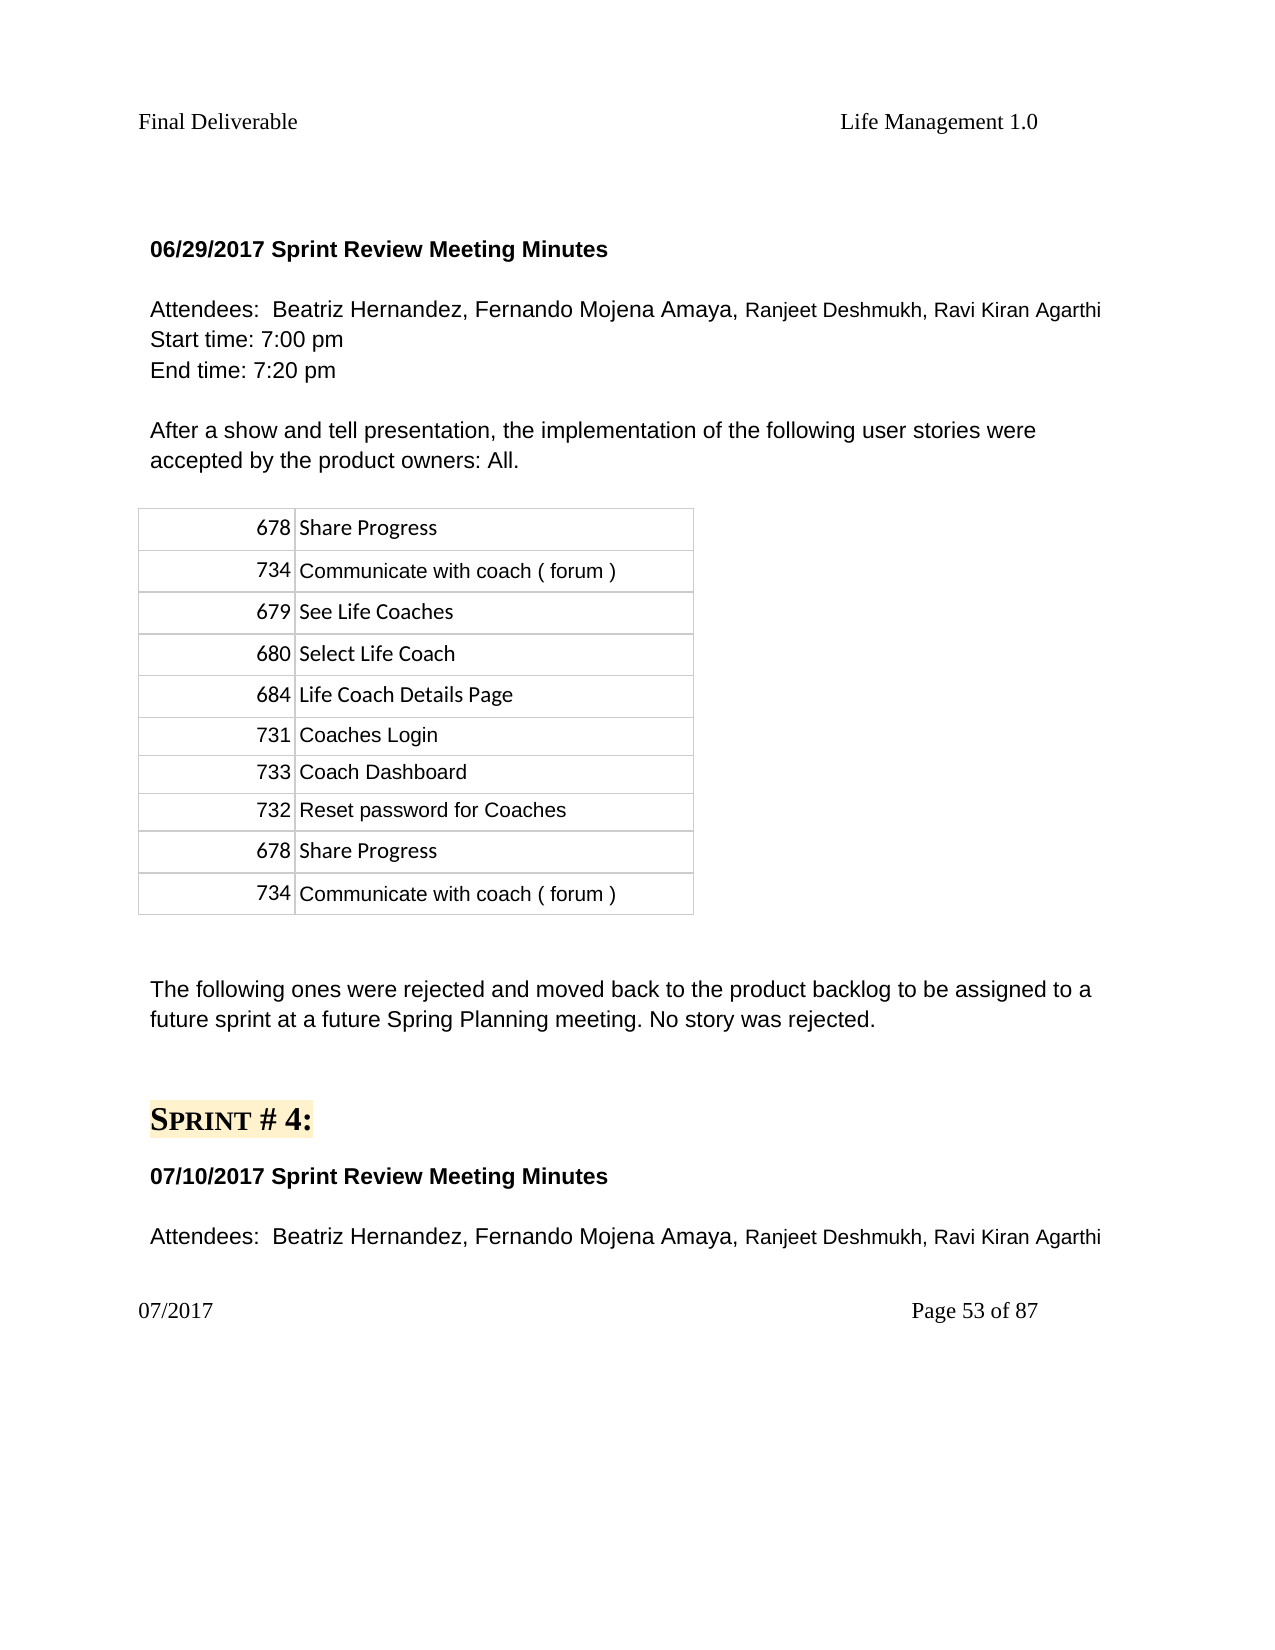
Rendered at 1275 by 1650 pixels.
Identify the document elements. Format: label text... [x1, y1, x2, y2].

table_cell 734 [139, 874, 294, 914]
table_cell Share Progress [296, 832, 693, 872]
table_cell Coach Dashboard [296, 756, 693, 793]
table_cell See Life Coaches [296, 593, 693, 633]
table_cell Communicate with coach ( forum ) [296, 551, 693, 591]
table_cell 684 [139, 676, 294, 717]
text 07/10/2017 Sprint Review Meeting Minutes [150, 1163, 1125, 1189]
text End time: 7:20 pm [150, 357, 1125, 383]
table_cell Communicate with coach ( forum ) [296, 874, 693, 914]
table_cell Coaches Login [296, 718, 693, 755]
table_cell Reset password for Coaches [296, 794, 693, 830]
table_header 678 [139, 509, 294, 549]
text The following ones were rejected and moved back to the product backlog to be assigned to a future sprint at a future Spring Planning meeting. No story was rejected. [150, 976, 1125, 1032]
table_cell 678 [139, 832, 294, 872]
table_cell 732 [139, 794, 294, 830]
table_cell Life Coach Details Page [296, 676, 693, 717]
table_cell 680 [139, 635, 294, 675]
table_header Share Progress [296, 509, 693, 549]
text Sprint # 4: [150, 1099, 1125, 1138]
table_cell Select Life Coach [296, 635, 693, 675]
text After a show and tell presentation, the implementation of the following user stories were accepted by the product owners: All. [150, 417, 1125, 473]
text Attendees: Beatriz Hernandez, Fernando Mojena Amaya, Ranjeet Deshmukh, Ravi Kiran Agarthi [150, 296, 1125, 322]
table_cell 734 [139, 551, 294, 591]
table_cell 733 [139, 756, 294, 793]
table_cell 679 [139, 593, 294, 633]
text Attendees: Beatriz Hernandez, Fernando Mojena Amaya, Ranjeet Deshmukh, Ravi Kiran Agarthi [150, 1223, 1125, 1250]
table_cell 731 [139, 718, 294, 755]
text 06/29/2017 Sprint Review Meeting Minutes [150, 236, 1125, 262]
text Start time: 7:00 pm [150, 326, 1125, 353]
